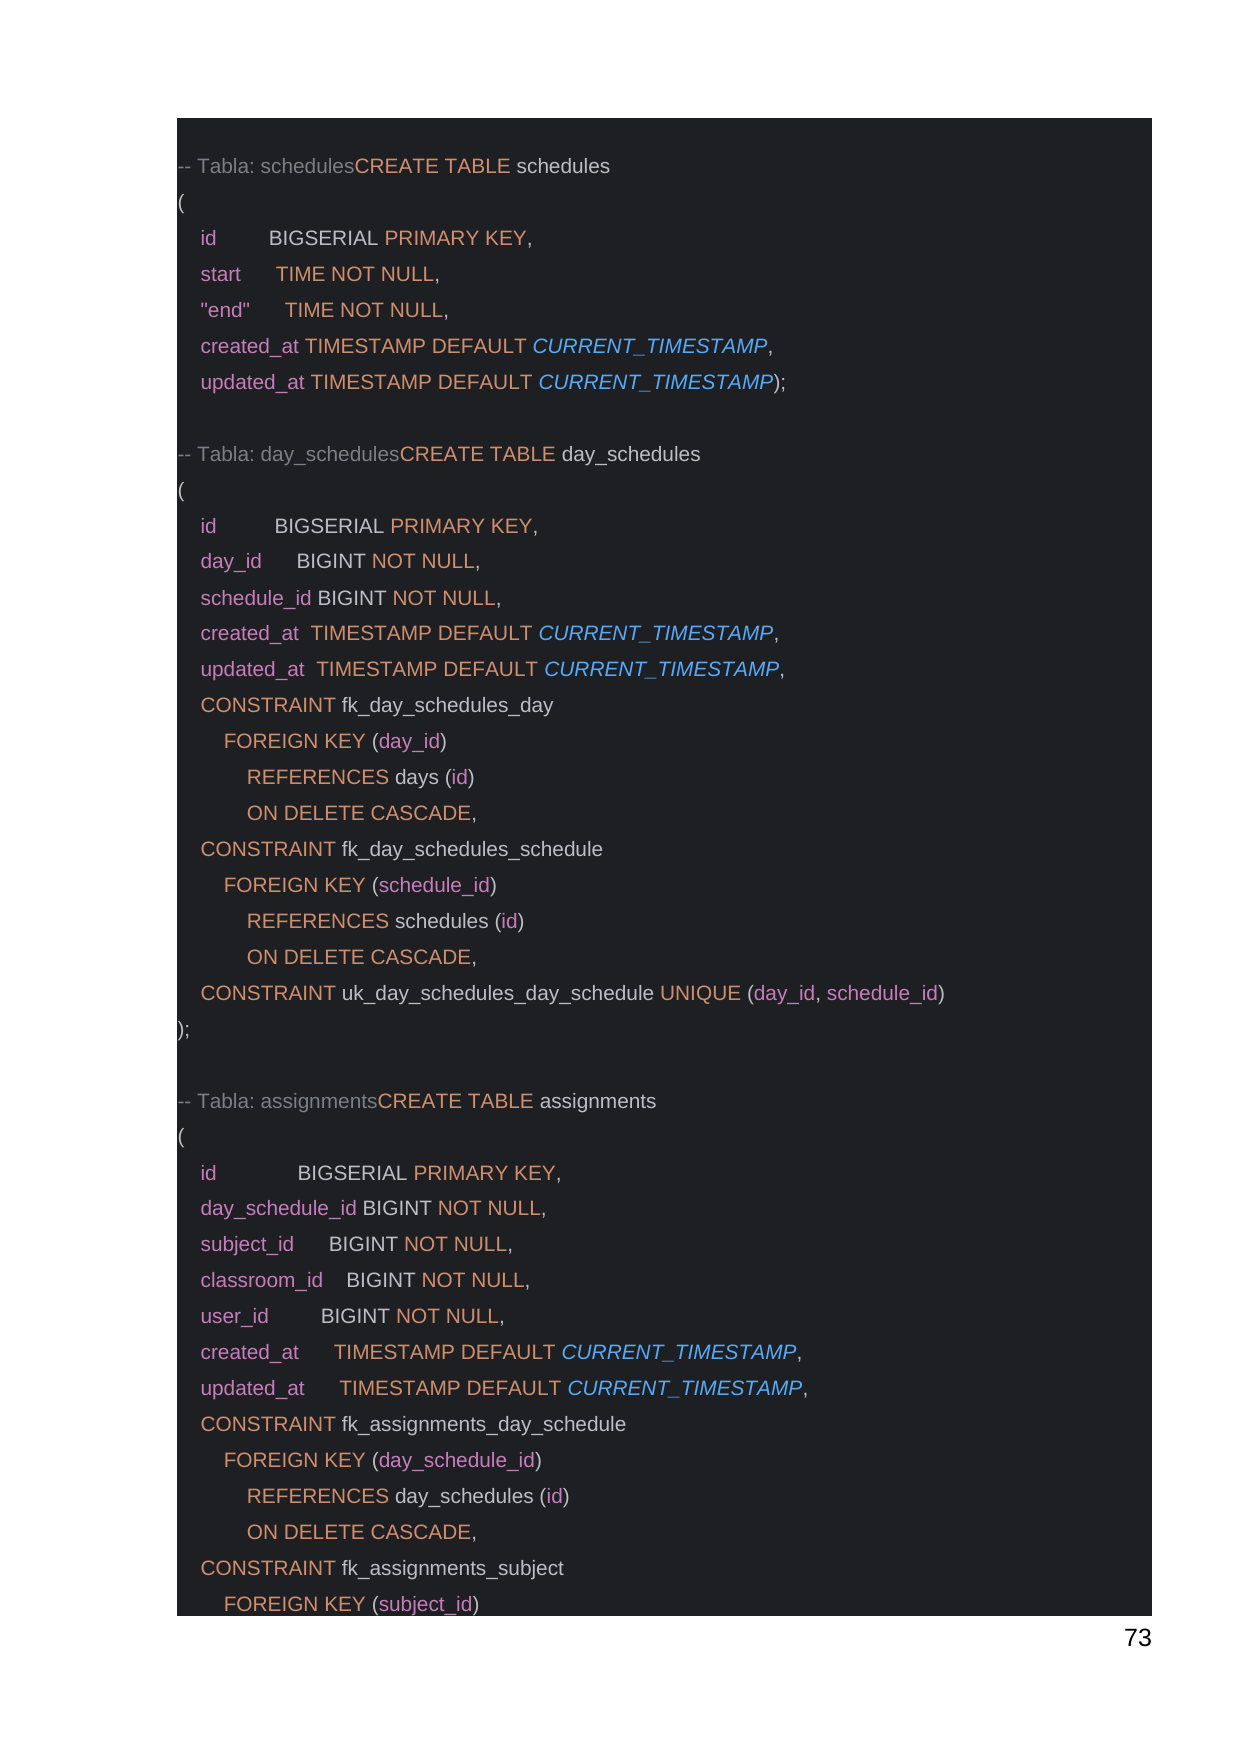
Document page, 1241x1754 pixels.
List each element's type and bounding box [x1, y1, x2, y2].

text [177, 118, 1152, 1616]
